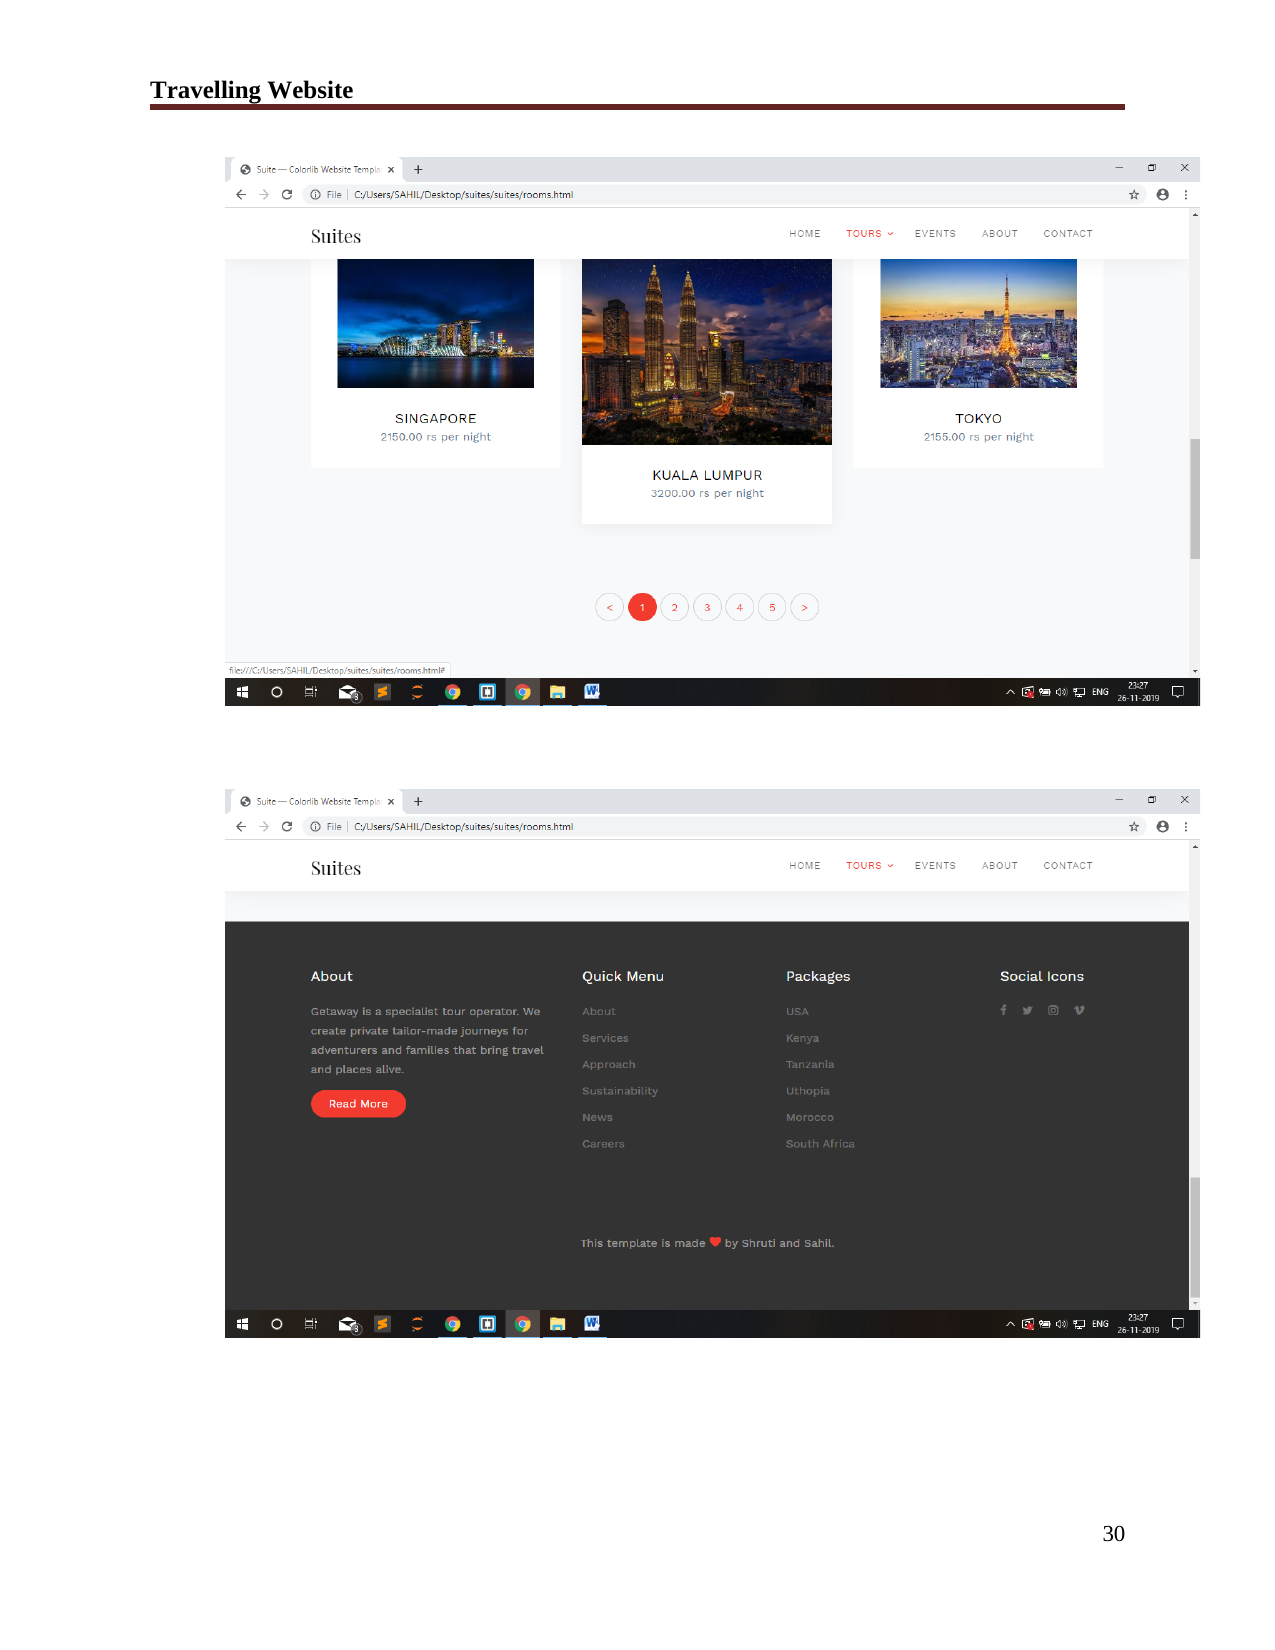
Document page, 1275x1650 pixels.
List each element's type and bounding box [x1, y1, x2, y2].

picture [225, 157, 1200, 706]
picture [225, 789, 1200, 1338]
